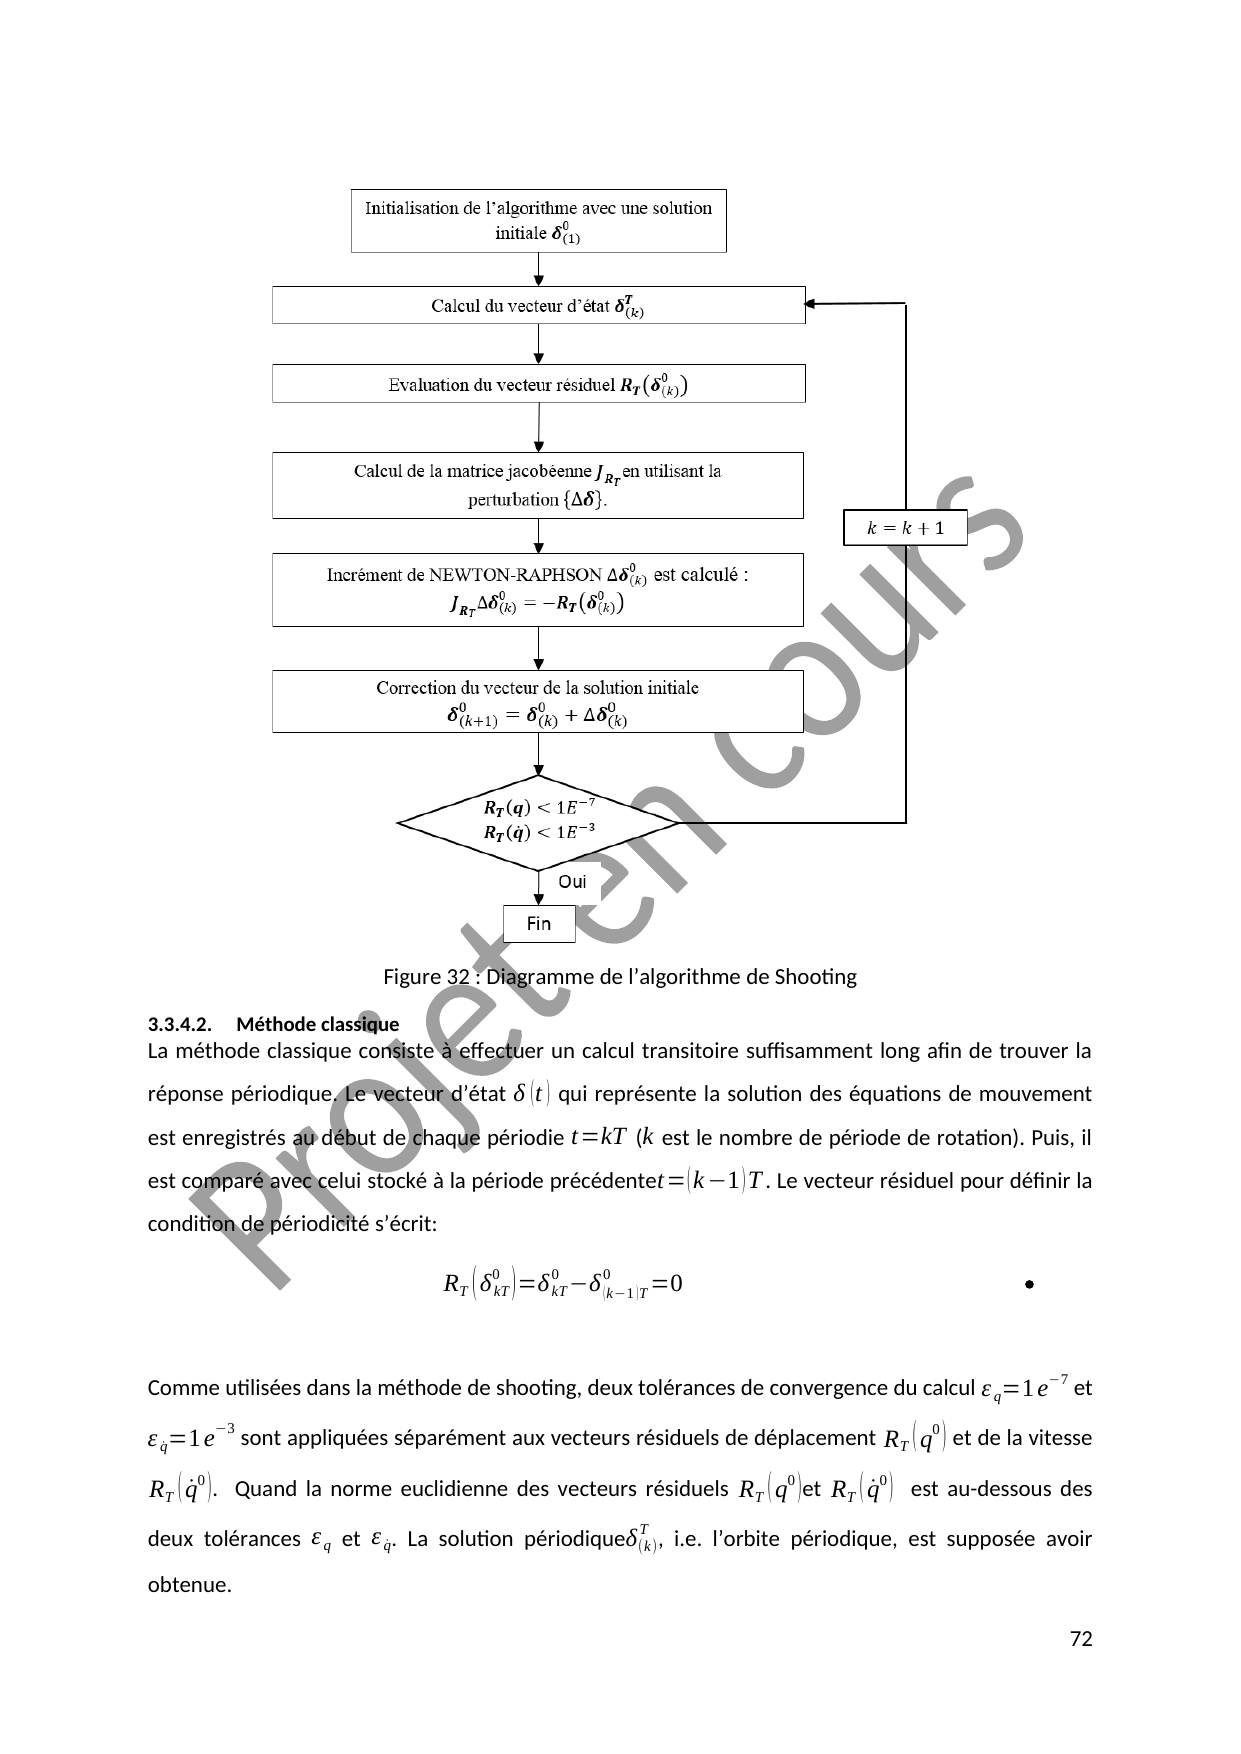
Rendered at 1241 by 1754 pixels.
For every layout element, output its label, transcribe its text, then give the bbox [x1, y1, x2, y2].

text La méthode classique consiste à effectuer un calcul transitoire suffisamment long afin de trouver la réponse périodique. Le vecteur d’état qui représente la solution des équations de mouvement est enregistrés au début de chaque périodie ( est le nombre de période de rotation). Puis, il est comparé avec celui stocké à la période précédente. Le vecteur résiduel pour définir la condition de périodicité s’écrit: [148, 1036, 1093, 1237]
text Comme utilisées dans la méthode de shooting, deux tolérances de convergence du calcul et sont appliquées séparément aux vecteurs résiduels de déplacement et de la vitesse. Quand la norme euclidienne des vecteurs résiduels et est au-dessous des deux tolérances et . La solution périodique, i.e. l’orbite périodique, est supposée avoir obtenue. [148, 1370, 1093, 1598]
table_header [977, 1251, 1091, 1328]
picture [272, 189, 968, 948]
subtitle Méthode classique [148, 1011, 1093, 1036]
text Figure 32 : Diagramme de l’algorithme de Shooting [148, 962, 1093, 990]
table_header [149, 1251, 977, 1328]
